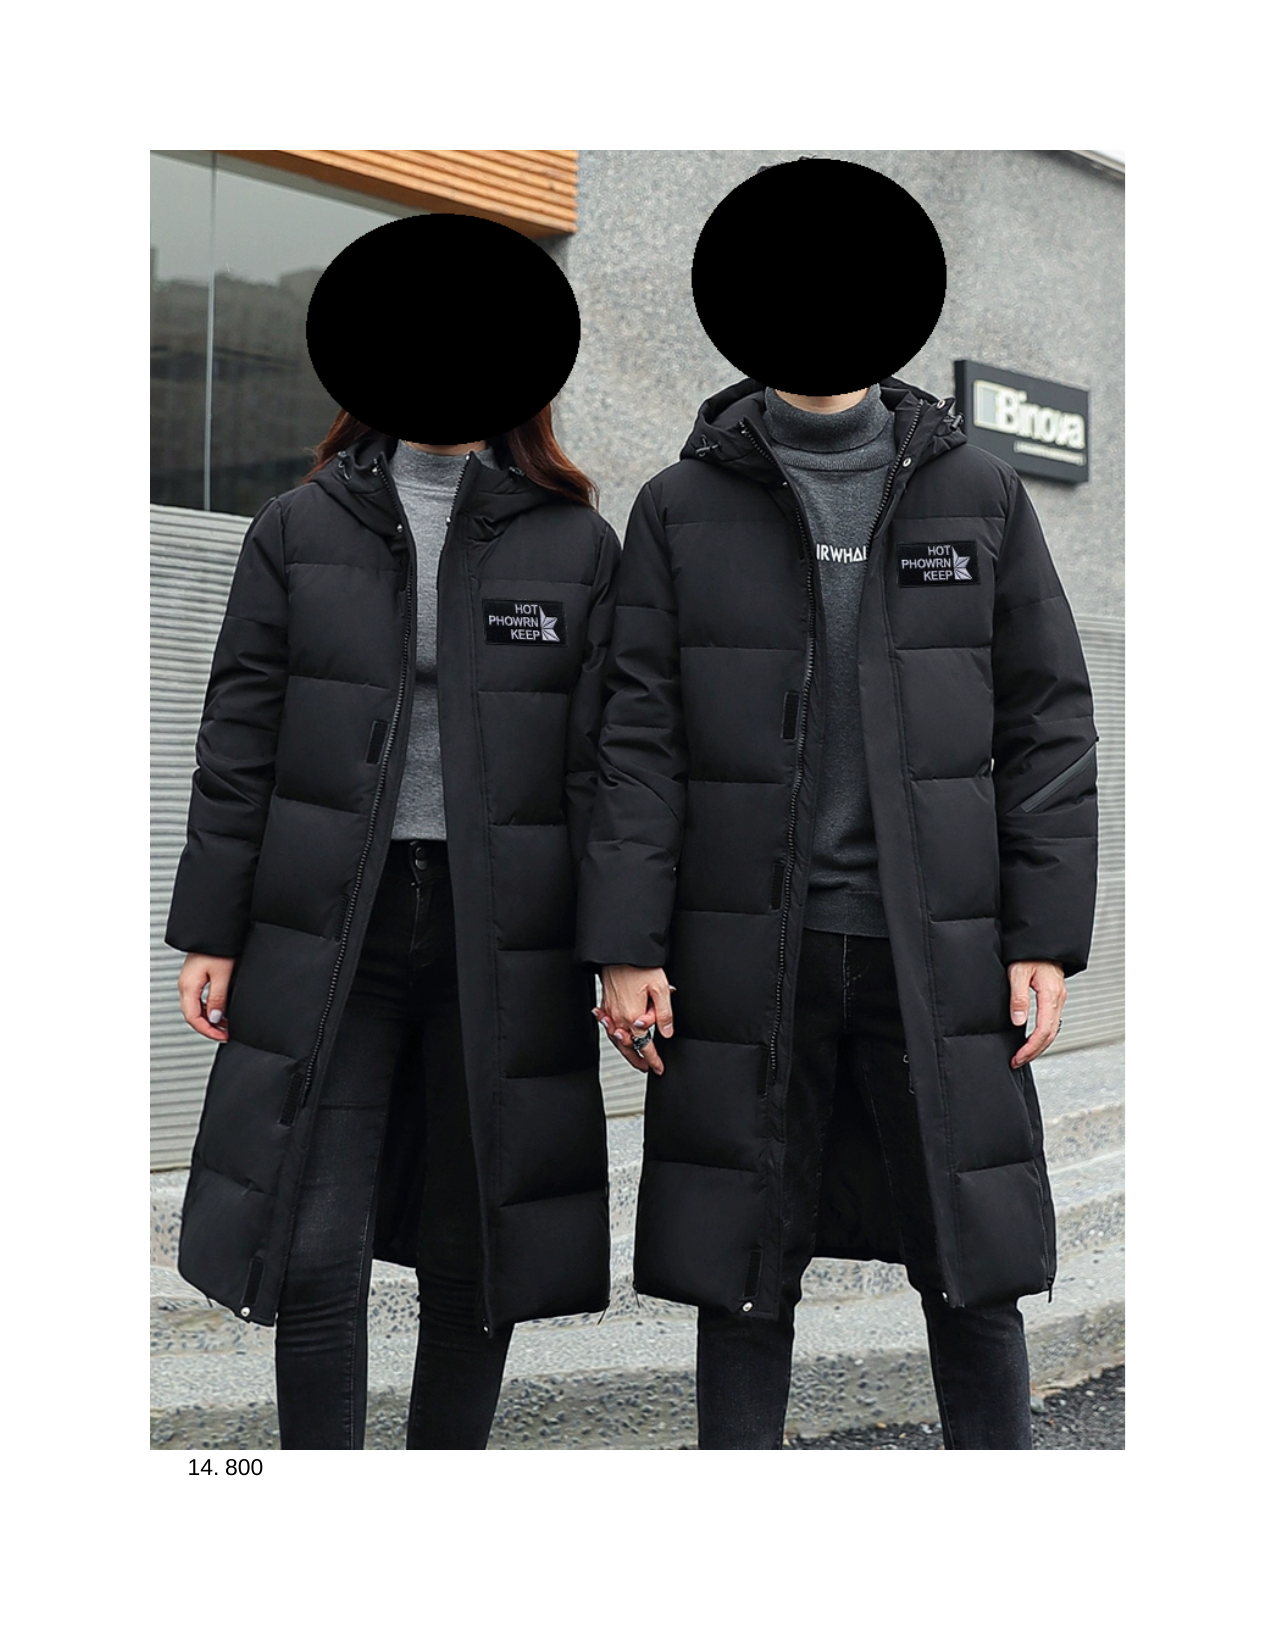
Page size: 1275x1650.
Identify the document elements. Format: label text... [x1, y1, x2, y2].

list 800 [187, 1454, 1125, 1480]
picture [150, 150, 1125, 1450]
